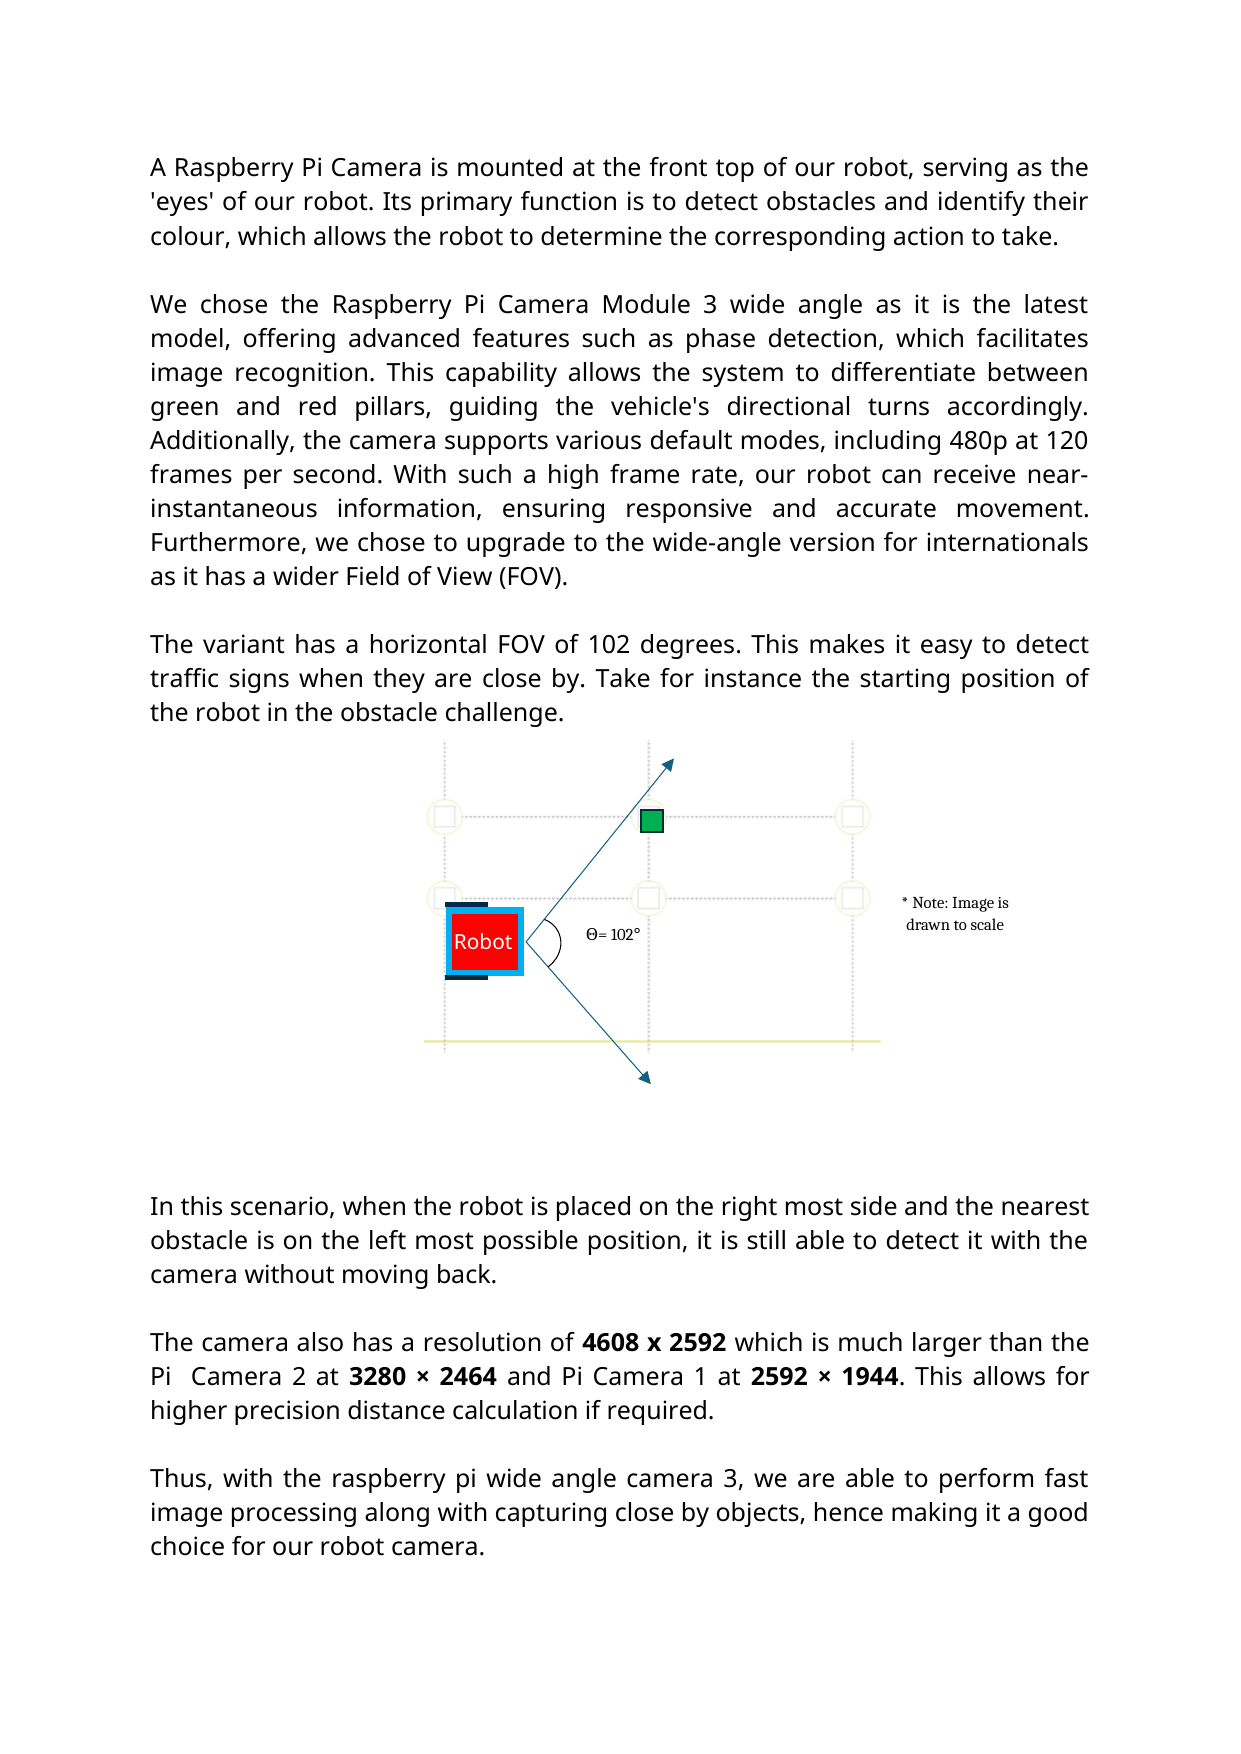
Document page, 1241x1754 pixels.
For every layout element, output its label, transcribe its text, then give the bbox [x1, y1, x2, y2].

picture [528, 921, 560, 965]
text The camera also has a resolution of 4608 x 2592 which is much larger than the Pi Camera 2 at 3280 × 2464 and Pi Camera 1 at 2592 × 1944. This allows for higher precision distance calculation if required. [150, 1325, 1090, 1427]
text In this scenario, when the robot is placed on the right most side and the nearest obstacle is on the left most possible position, it is still able to detect it with the camera without moving back. [150, 1188, 1090, 1291]
text We chose the Raspberry Pi Camera Module 3 wide angle as it is the latest model, offering advanced features such as phase detection, which facilitates image recognition. This capability allows the system to differentiate between green and red pillars, guiding the vehicle's directional turns accordingly. Additionally, the camera supports various default modes, including 480p at 120 frames per second. With such a high frame rate, our robot can receive near-instantaneous information, ensuring responsive and accurate movement. Furthermore, we chose to upgrade to the wide-angle version for internationals as it has a wider Field of View (FOV). [150, 286, 1090, 593]
text The variant has a horizontal FOV of 102 degrees. This makes it easy to detect traffic signs when they are close by. Take for instance the starting position of the robot in the obstacle challenge. [150, 627, 1090, 729]
text Thus, with the raspberry pi wide angle camera 3, we are able to perform fast image processing along with capturing close by objects, hence making it a good choice for our robot camera. [150, 1461, 1090, 1563]
picture [423, 740, 881, 1053]
text A Raspberry Pi Camera is mounted at the front top of our robot, serving as the 'eyes' of our robot. Its primary function is to detect obstacles and identify their colour, which allows the robot to determine the corresponding action to take. [150, 150, 1090, 252]
